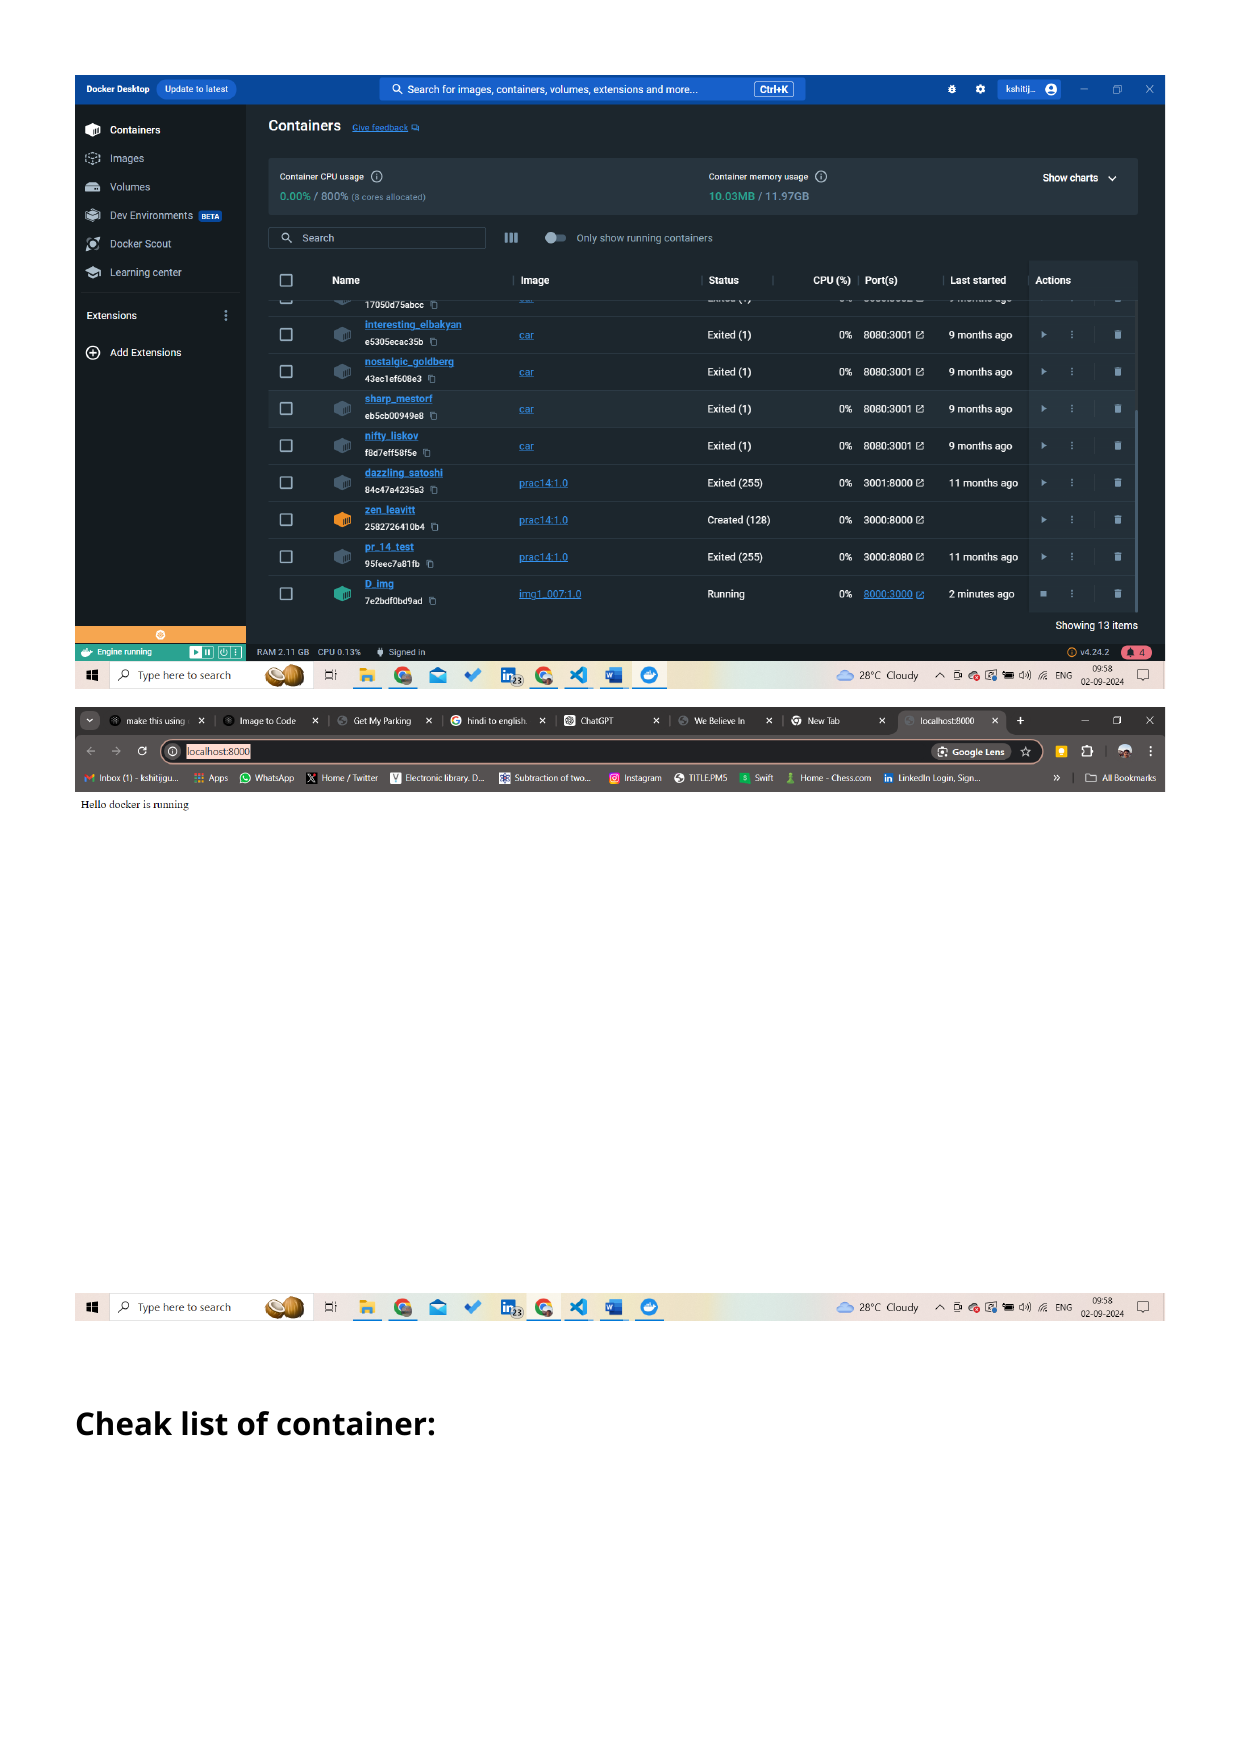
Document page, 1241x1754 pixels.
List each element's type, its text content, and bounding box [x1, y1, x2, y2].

picture [75, 707, 1166, 1321]
text Cheak list of container: [75, 1402, 1165, 1444]
picture [75, 75, 1166, 689]
